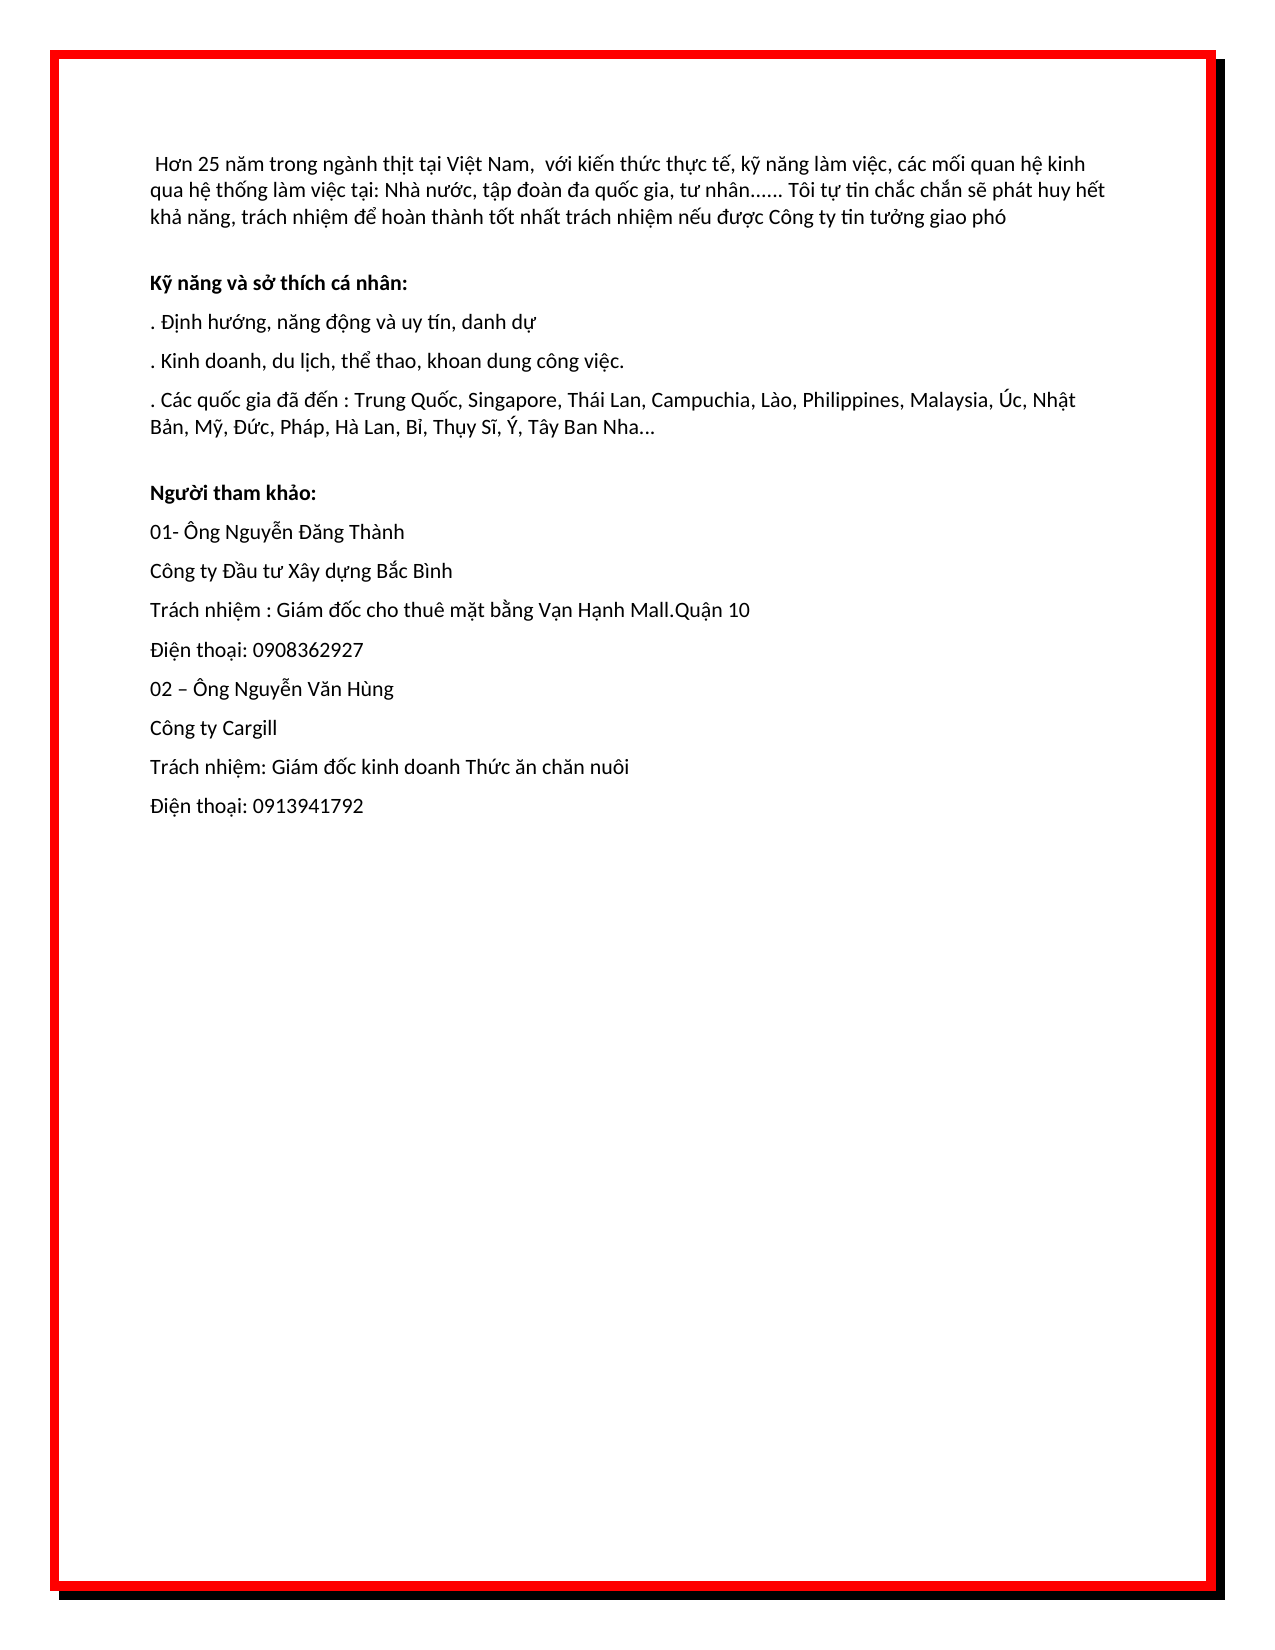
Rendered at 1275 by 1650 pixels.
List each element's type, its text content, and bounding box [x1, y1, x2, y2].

text 01- Ông Nguyễn Đăng Thành [150, 518, 1116, 545]
text . Các quốc gia đã đến : Trung Quốc, Singapore, Thái Lan, Campuchia, Lào, Philippines, Malaysia, Úc, Nhật Bản, Mỹ, Đức, Pháp, Hà Lan, Bỉ, Thụy Sĩ, Ý, Tây Ban Nha... [150, 387, 1116, 440]
text . Kinh doanh, du lịch, thể thao, khoan dung công việc. [150, 347, 1116, 374]
text Điện thoại: 0908362927 [150, 636, 1116, 662]
text Trách nhiệm: Giám đốc kinh doanh Thức ăn chăn nuôi [150, 753, 1116, 780]
text Hơn 25 năm trong ngành thịt tại Việt Nam, với kiến thức thực tế, kỹ năng làm việc, các mối quan hệ kinh qua hệ thống làm việc tại: Nhà nước, tập đoàn đa quốc gia, tư nhân...... Tôi tự tin chắc chắn sẽ phát huy hết khả năng, trách nhiệm để hoàn thành tốt nhất trách nhiệm nếu được Công ty tin tưởng giao phó [150, 150, 1116, 230]
text Kỹ năng và sở thích cá nhân: [150, 242, 1116, 296]
text 02 – Ông Nguyễn Văn Hùng [150, 675, 1116, 702]
text Công ty Đầu tư Xây dựng Bắc Bình [150, 557, 1116, 584]
text Trách nhiệm : Giám đốc cho thuê mặt bằng Vạn Hạnh Mall.Quận 10 [150, 597, 1116, 623]
text . Định hướng, năng động và uy tín, danh dự [150, 308, 1116, 335]
text Công ty Cargill [150, 714, 1116, 741]
text Điện thoại: 0913941792 [150, 792, 1116, 819]
text Người tham khảo: [150, 452, 1116, 506]
